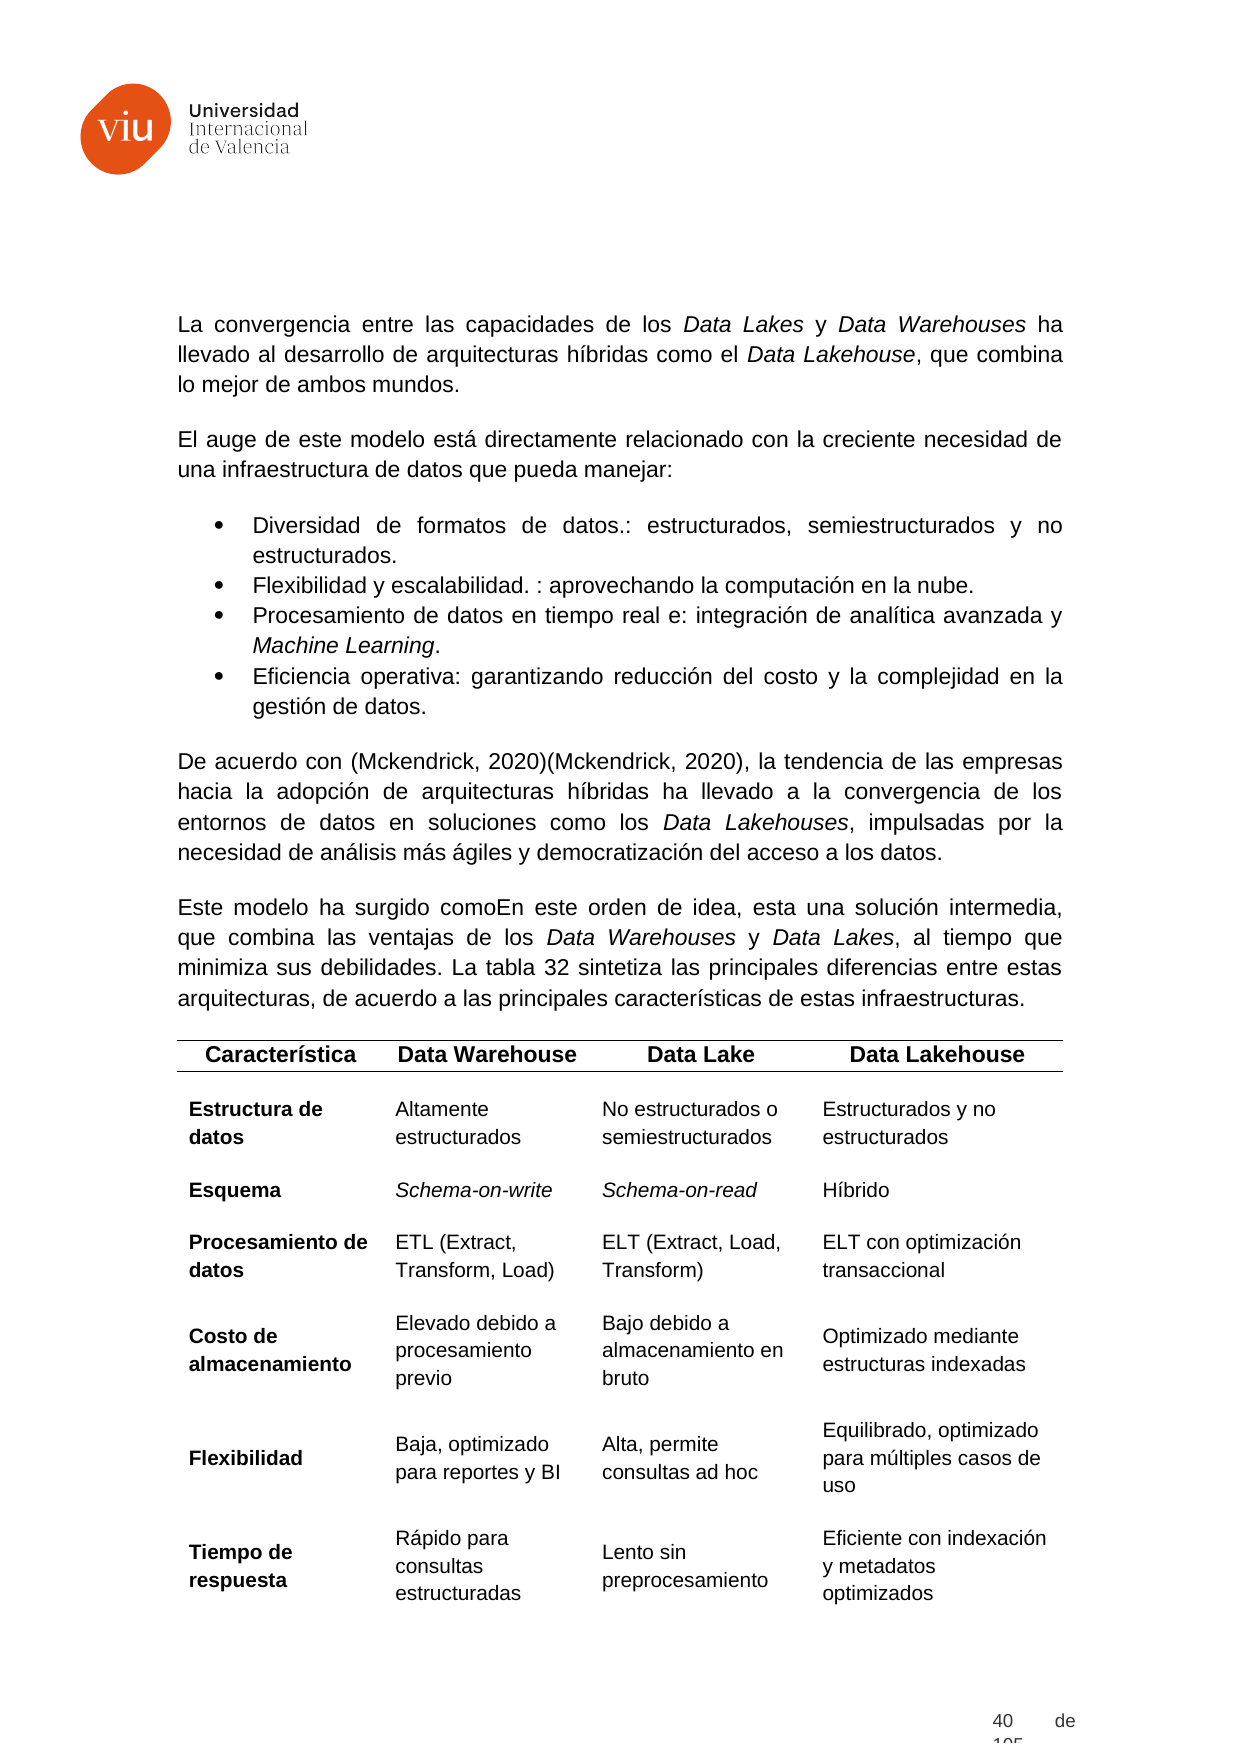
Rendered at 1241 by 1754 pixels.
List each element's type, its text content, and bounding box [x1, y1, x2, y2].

table_header Data Lake [591, 1041, 811, 1071]
table_cell Eficiente con indexación y metadatos optimizados [811, 1501, 1063, 1609]
table_cell No estructurados o semiestructurados [591, 1072, 811, 1152]
list Flexibilidad y escalabilidad [215, 572, 1063, 598]
table_cell Altamente estructurados [384, 1072, 591, 1152]
table_cell Rápido para consultas estructuradas [384, 1501, 591, 1609]
table_cell Lento sin preprocesamiento [591, 1501, 811, 1609]
table_cell Schema-on-write [384, 1153, 591, 1205]
text solución intermediacombina las ventajas de los Data Warehouses y Data Lakes, al tiempo que minimiza sus debilidades. La tabla sintetiza las principales diferencias entre estas arquitecturas, de acuerdo a las principales características de estas infraestructuras. [177, 894, 1063, 1011]
list Eficiencia operativa reducción del costo y la complejidad en la gestión de datos. [215, 663, 1063, 719]
table_header Data Warehouse [384, 1041, 591, 1071]
table_header Característica [177, 1041, 384, 1071]
table_cell Híbrido [811, 1153, 1063, 1205]
table_cell Elevado debido a procesamiento previo [384, 1286, 591, 1393]
picture [59, 62, 329, 197]
table_cell Alta, permite consultas ad hoc [591, 1393, 811, 1501]
table_cell ETL [384, 1205, 591, 1286]
table_header Data Lakehouse [811, 1041, 1063, 1071]
table_cell Estructurados y no estructurados [811, 1072, 1063, 1152]
table_cell Schema-on-read [591, 1153, 811, 1205]
table_cell Estructura de datos [177, 1072, 384, 1152]
table_cell Esquema [177, 1153, 384, 1205]
table_cell Costo de almacenamiento [177, 1286, 384, 1393]
list Procesamiento de datos en tiempo real integración de analítica avanzada y Machine Learning. [215, 602, 1063, 659]
table_cell ELT con optimización transaccional [811, 1205, 1063, 1286]
table_cell Flexibilidad [177, 1393, 384, 1501]
table_cell Procesamiento de datos [177, 1205, 384, 1286]
table_cell Baja, optimizado para reportes y BI [384, 1393, 591, 1501]
text De acuerdo con , la tendencia de las empresas hacia la adopción de arquitecturas híbridas ha llevado a la convergencia de los entornos de datos en soluciones como los Data Lakehouses, impulsadas por la necesidad de análisis más ágiles y democratización del acceso a los datos. [177, 748, 1063, 865]
table_cell Optimizado mediante estructuras indexadas [811, 1286, 1063, 1393]
list Diversidad de formatos de datos [215, 512, 1063, 568]
table_cell Bajo debido a almacenamiento en bruto [591, 1286, 811, 1393]
table_cell ELT [591, 1205, 811, 1286]
text El auge de este modelo está directamente relacionado con la creciente necesidad de una infraestructura de datos que pueda manejar: [177, 426, 1063, 483]
text La convergencia entre las capacidades de los Data Lakes y Data Warehouses ha llevado al desarrollo de arquitecturas híbridas como el Data Lakehouse, que combina lo mejor de ambos mundos. [177, 311, 1063, 397]
table_cell Equilibrado, optimizado para múltiples casos de uso [811, 1393, 1063, 1501]
table_cell Tiempo de respuesta [177, 1501, 384, 1609]
